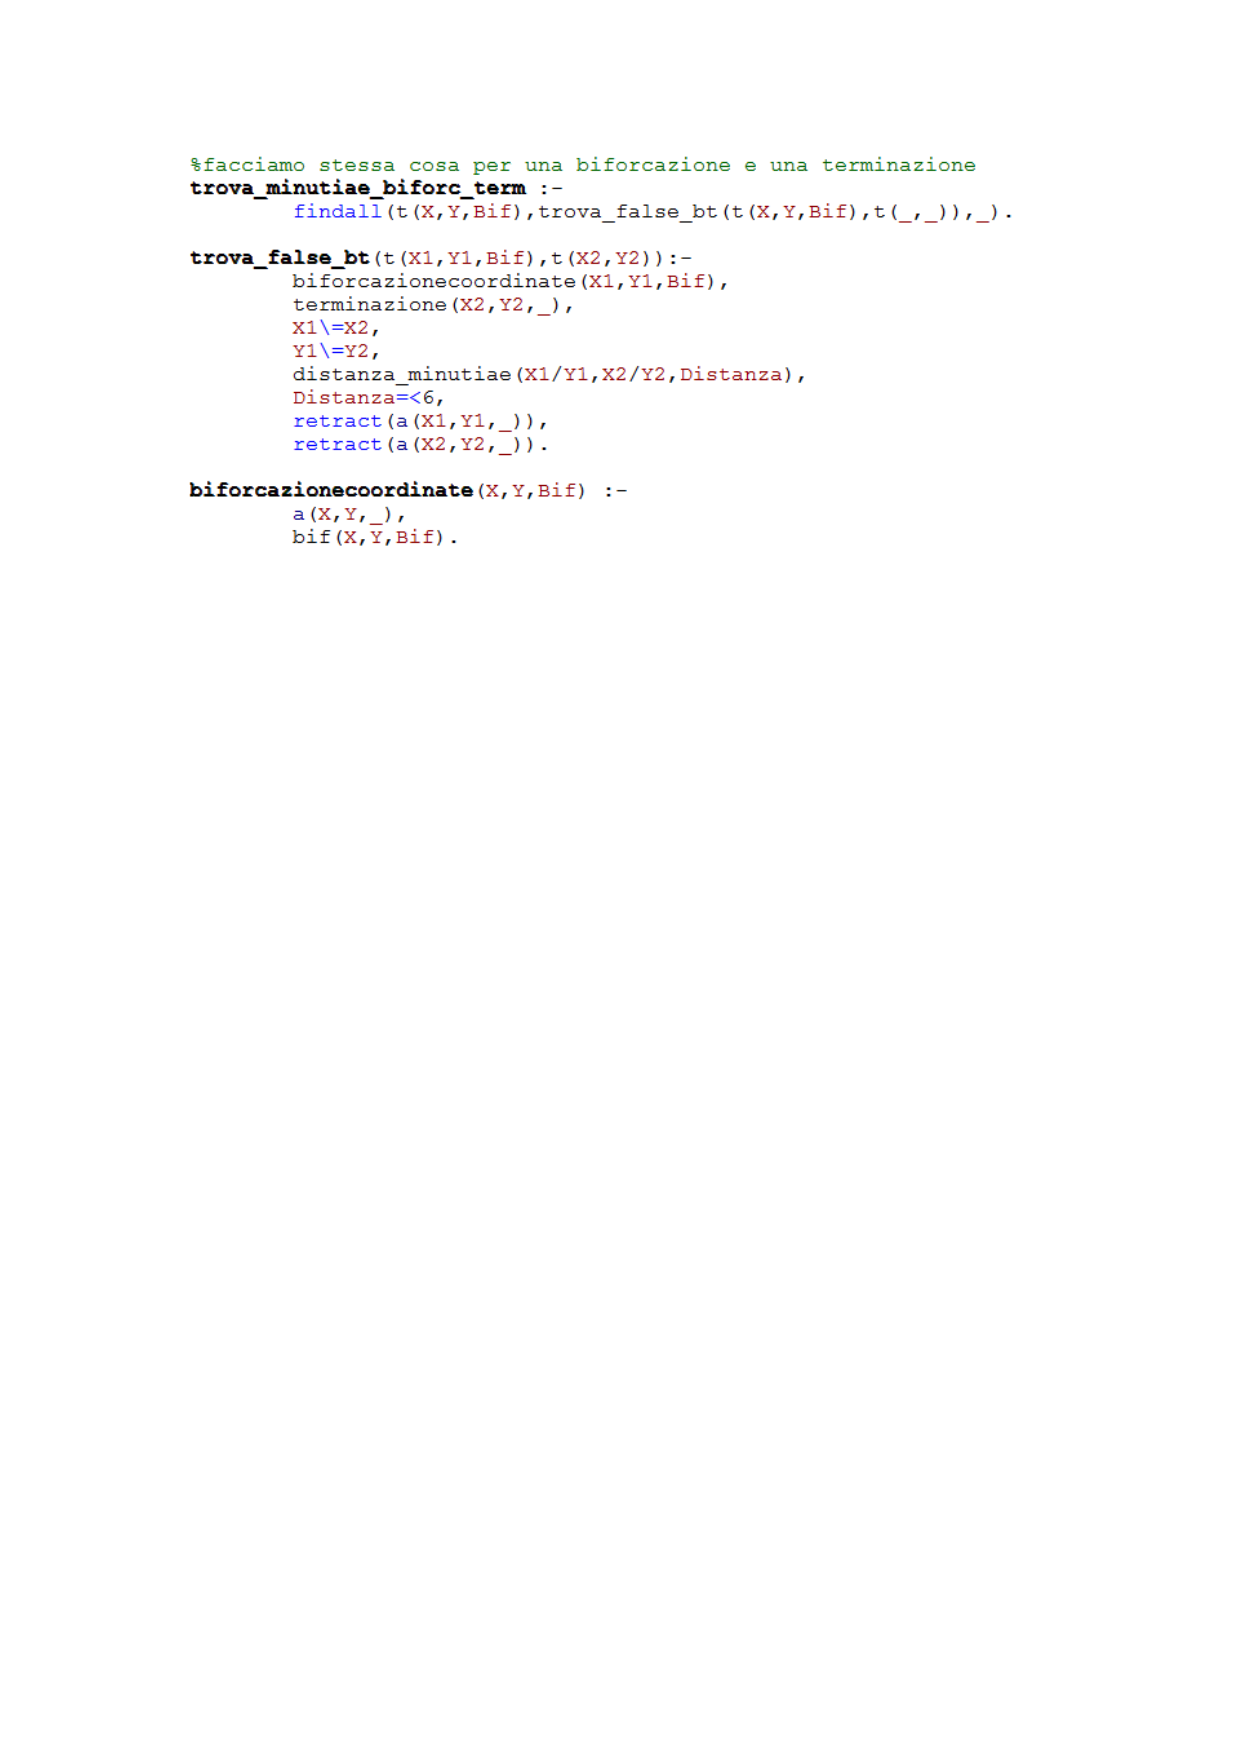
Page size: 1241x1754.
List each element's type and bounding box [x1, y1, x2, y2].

picture [189, 147, 1051, 558]
